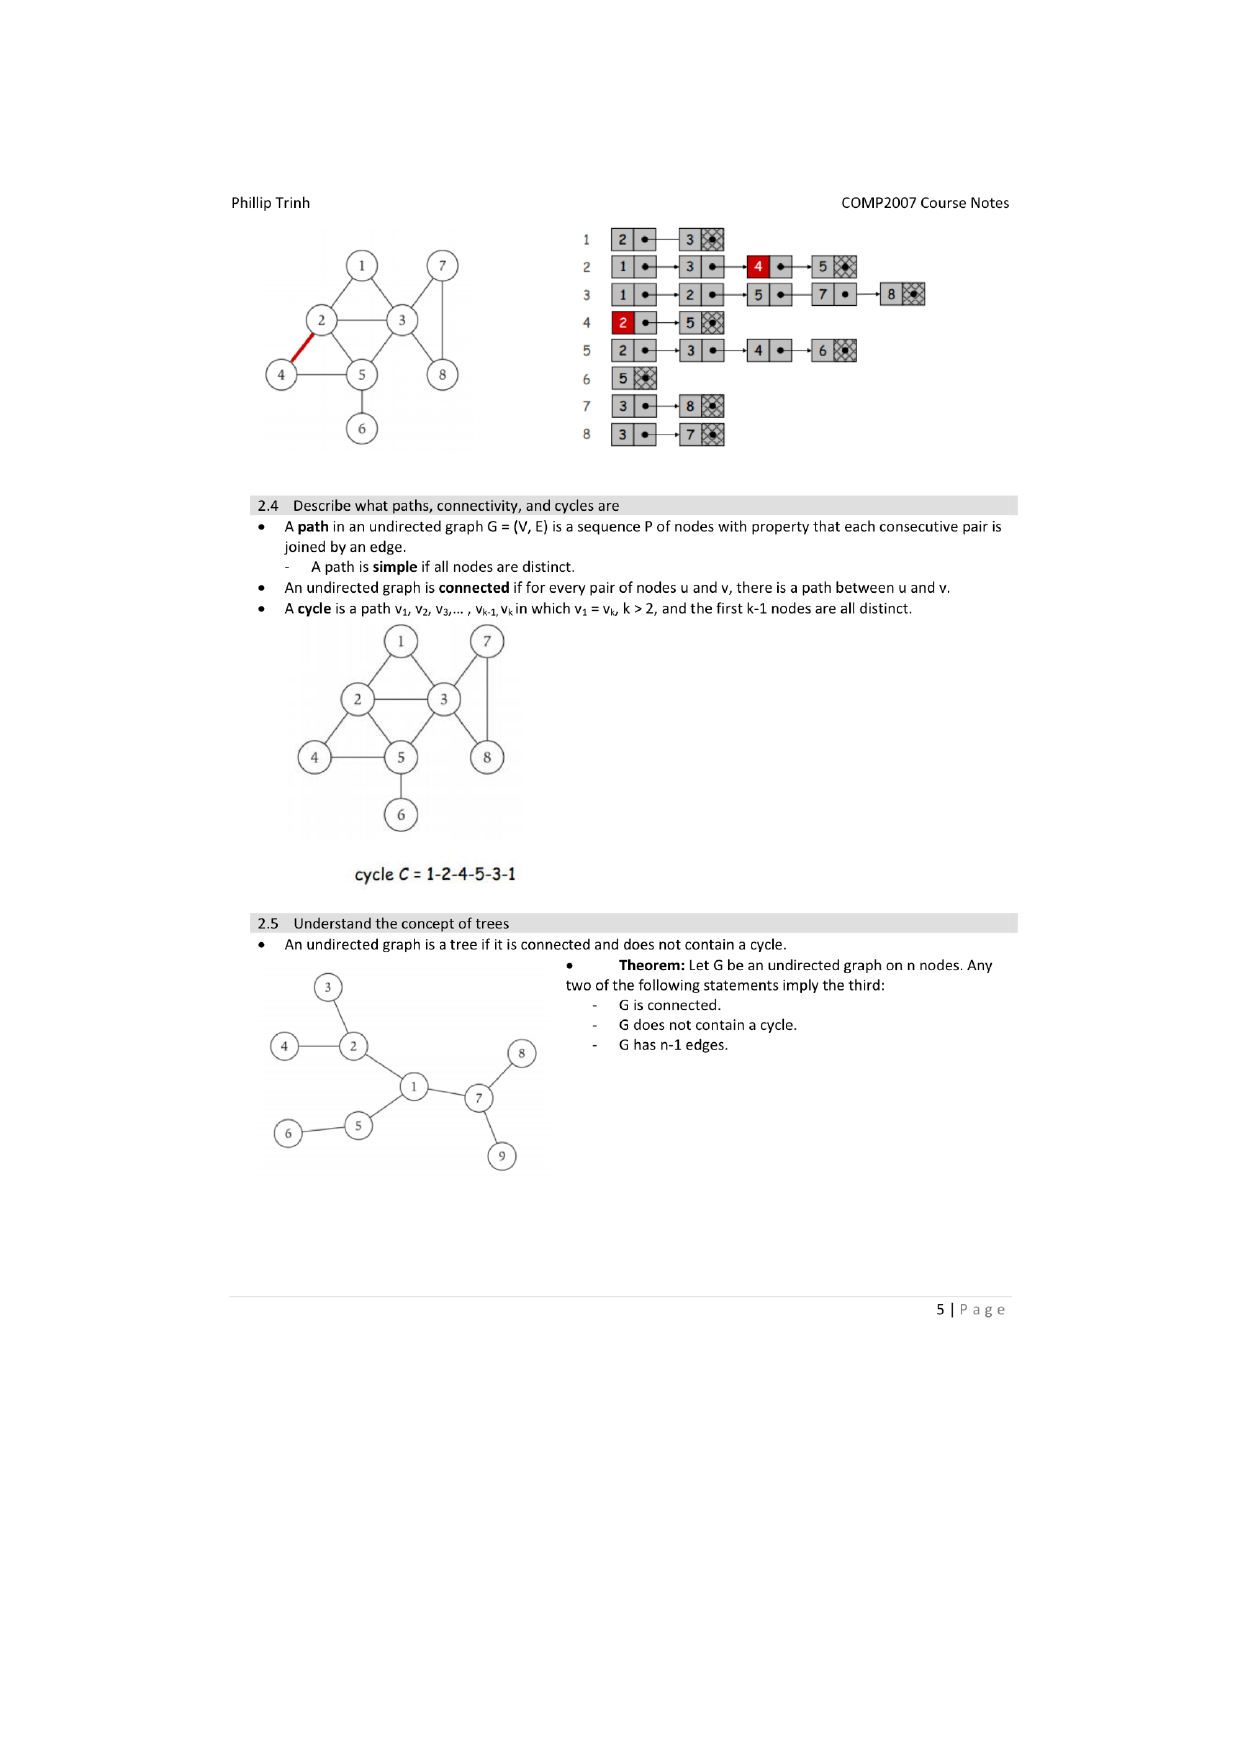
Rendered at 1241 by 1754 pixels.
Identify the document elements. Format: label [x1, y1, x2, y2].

picture [187, 150, 1050, 1377]
